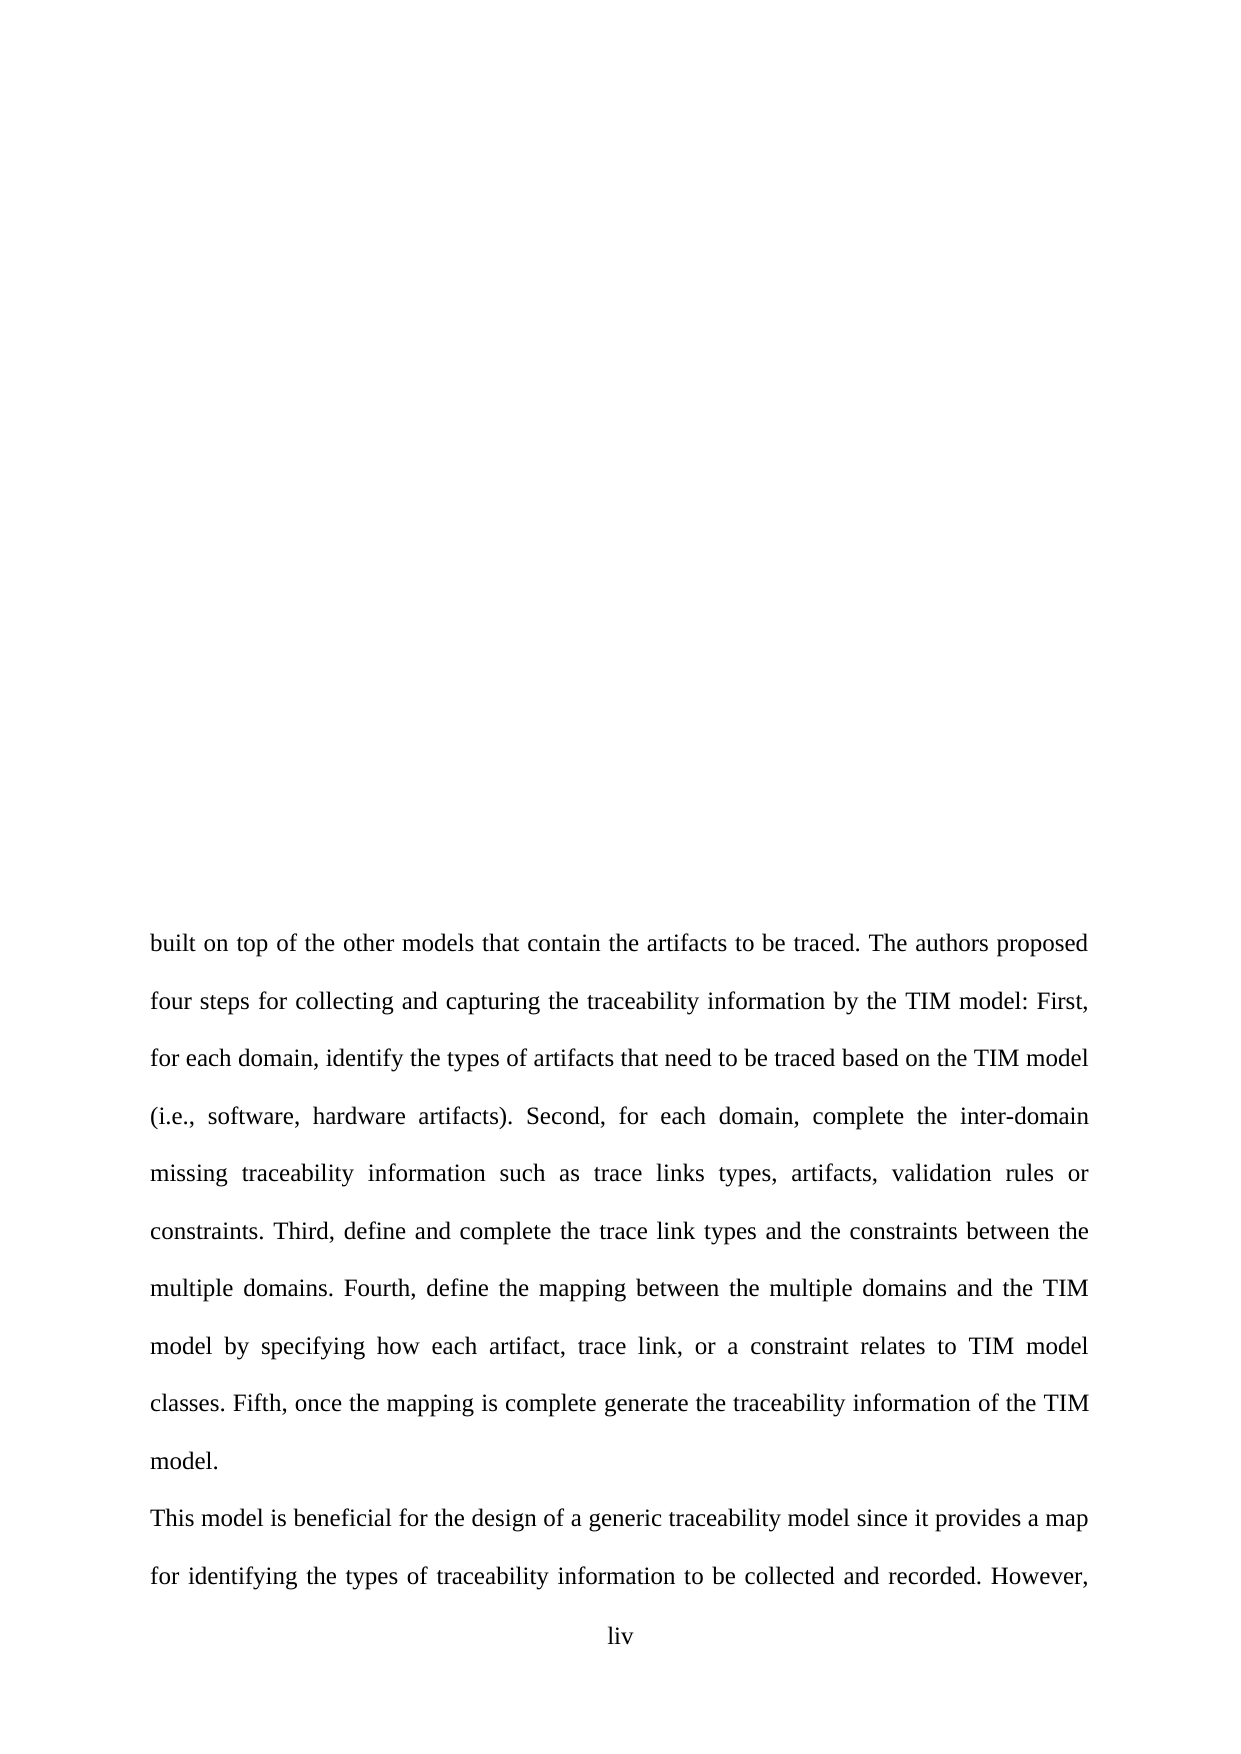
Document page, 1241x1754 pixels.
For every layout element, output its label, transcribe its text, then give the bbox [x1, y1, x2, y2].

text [150, 1503, 1090, 1590]
text Taromirad and colleagues [49] proposed a traceability model for capturing relationships between heterogeneous artifacts in safety critical systems. Their approach focused on creating a Traceability Information Model (TIM) to manage traceability information for software projects of multiple domains. It provides the necessary steps to obtain traceability information from different sources and to record it in the TIM model. The model shows how to trace artifacts produced during software development to system engineering artifacts. The TIM model in shows that software requirements can be traced to (derived from) a system requirement which can be traced to a preliminary hazard artifact. The TIM model is built on top of the other models that contain the artifacts to be traced. The authors proposed four steps for collecting and capturing the traceability information by the TIM model: First, for each domain, identify the types of artifacts that need to be traced based on the TIM model (i.e., software, hardware artifacts). Second, for each domain, complete the inter-domain missing traceability information such as trace links types, artifacts, validation rules or constraints. Third, define and complete the trace link types and the constraints between the multiple domains. Fourth, define the mapping between the multiple domains and the TIM model by specifying how each artifact, trace link, or a constraint relates to TIM model classes. Fifth, once the mapping is complete generate the traceability information of the TIM model. [150, 150, 1090, 1475]
